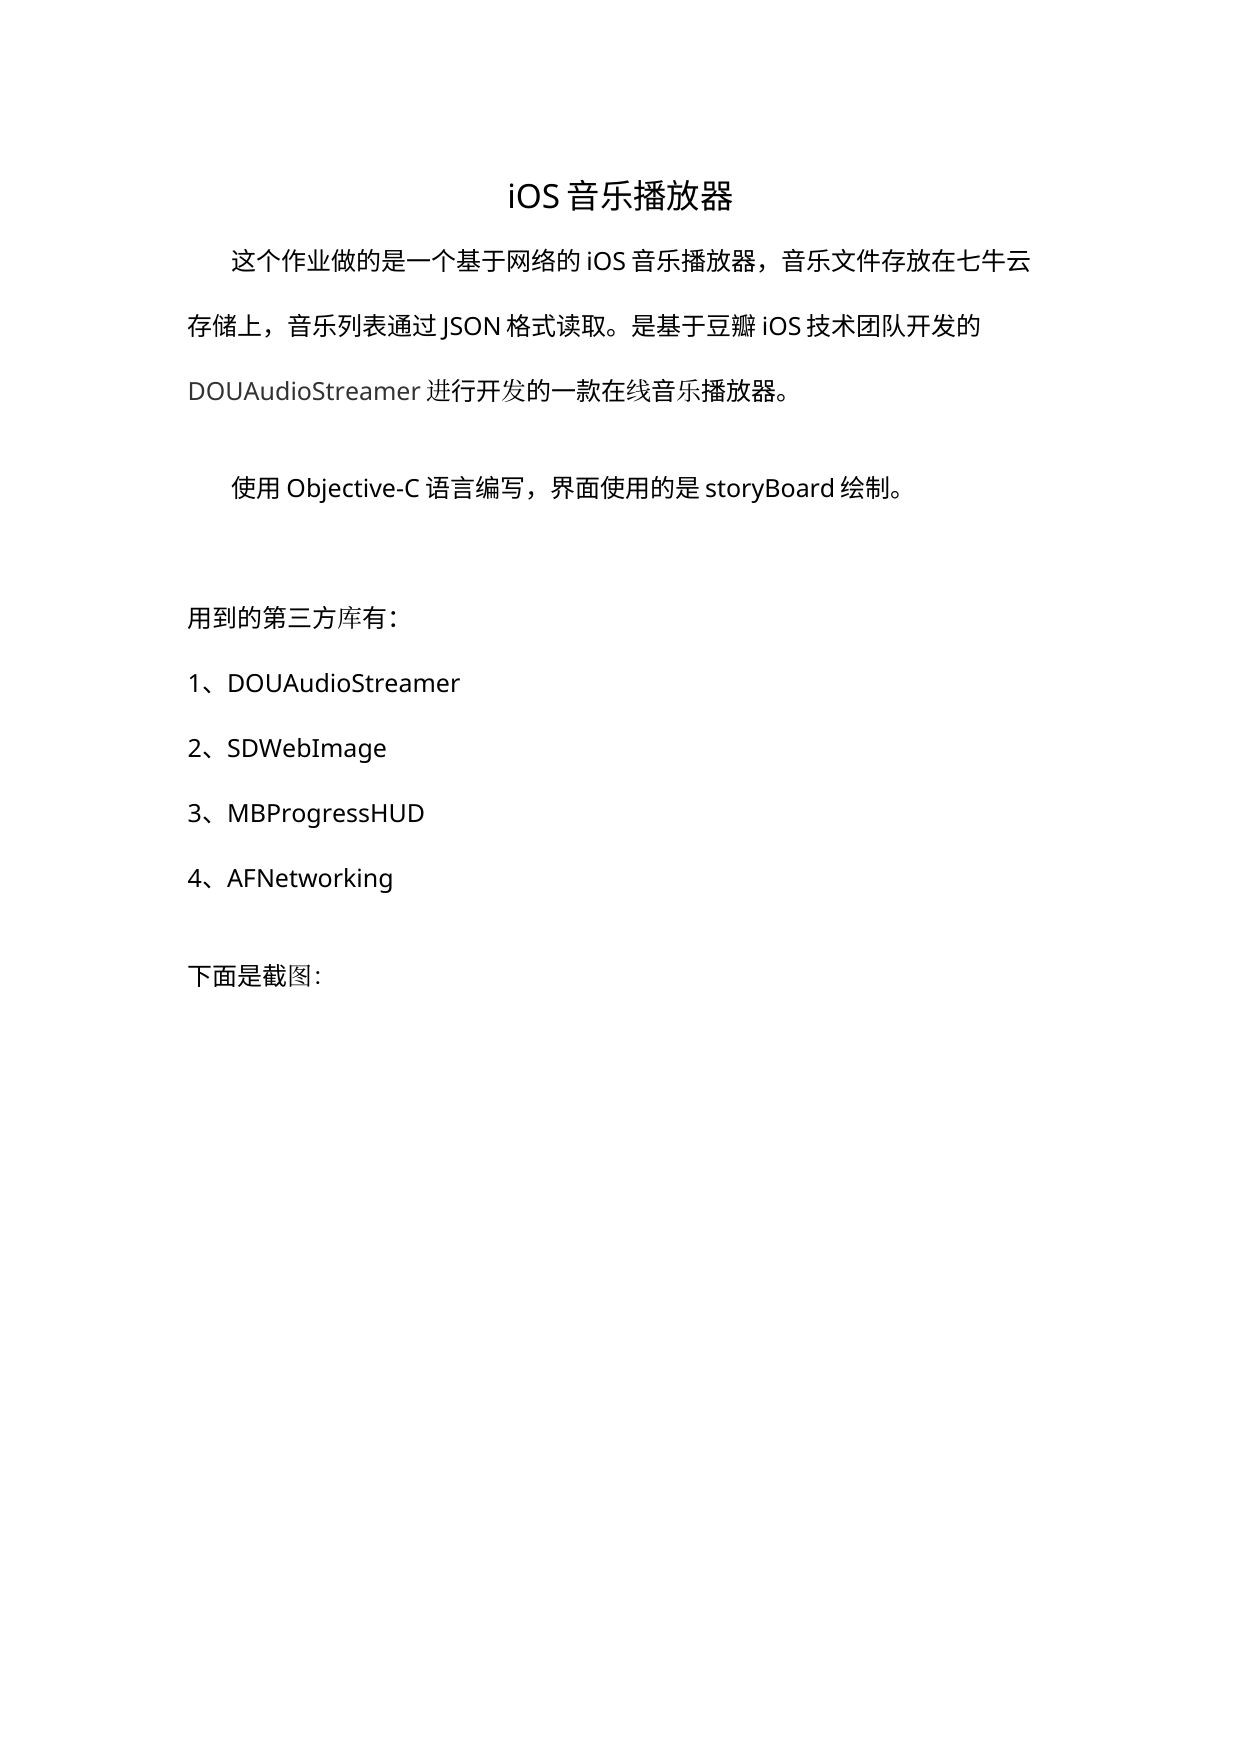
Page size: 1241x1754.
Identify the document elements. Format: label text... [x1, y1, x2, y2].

text 下面是截图： [187, 942, 1053, 1007]
text 2、SDWebImage [187, 714, 1053, 779]
text 这个作业做的是一个基于网络的iOS音乐播放器，音乐文件存放在七牛云存储上，音乐列表通过JSON格式读取。是基于豆瓣iOS技术团队开发的DOUAudioStreamer进行开发的一款在线音乐播放器。 [187, 227, 1053, 422]
text 4、AFNetworking [187, 844, 1053, 909]
text 用到的第三方库有： [187, 584, 1053, 649]
text iOS音乐播放器 [187, 162, 1053, 227]
text 3、MBProgressHUD [187, 779, 1053, 844]
text 使用Objective-C语言编写，界面使用的是storyBoard绘制。 [187, 454, 1053, 519]
text 1、DOUAudioStreamer [187, 649, 1053, 714]
